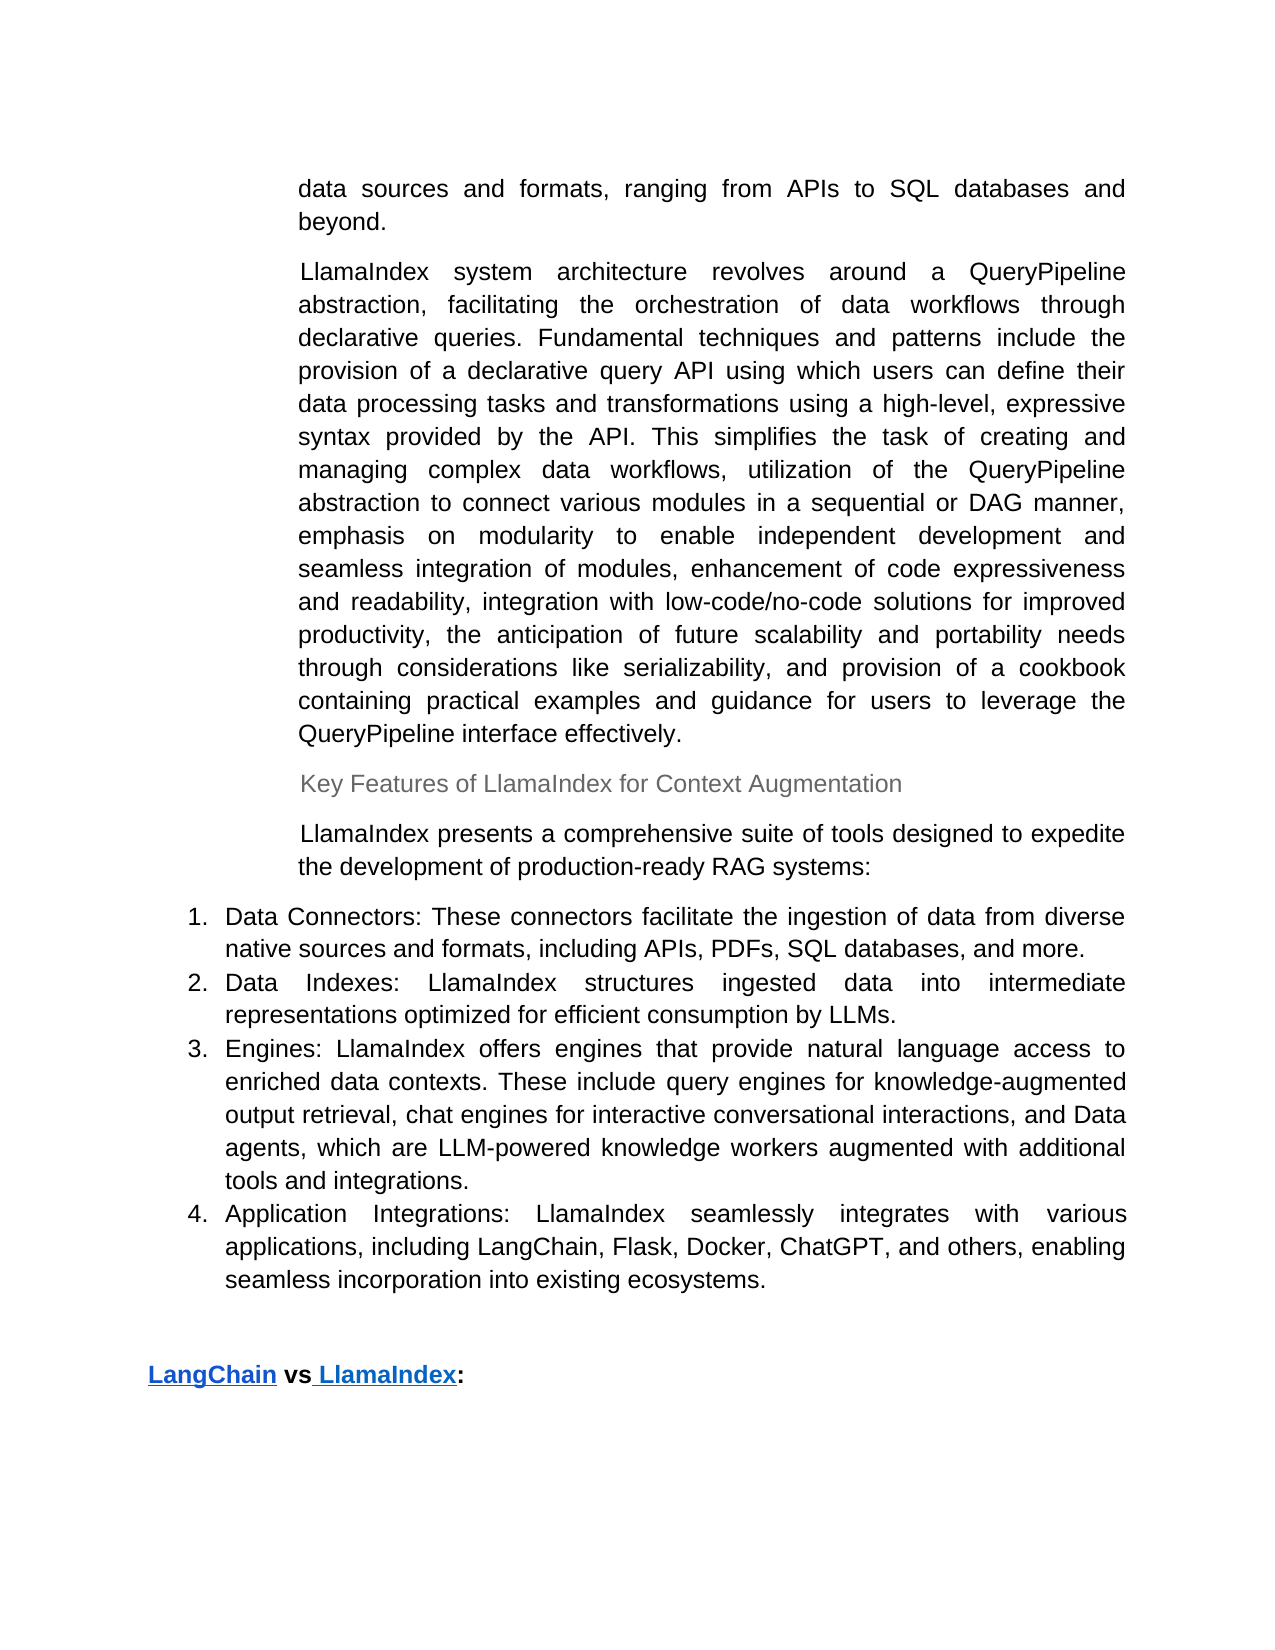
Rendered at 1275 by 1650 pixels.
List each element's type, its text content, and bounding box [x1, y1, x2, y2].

text LlamaIndex system architecture revolves around a QueryPipeline abstraction, facilitating the orchestration of data workflows through declarative queries. Fundamental techniques and patterns include the provision of a declarative query API using which users can define their data processing tasks and transformations using a high-level, expressive syntax provided by the API. This simplifies the task of creating and managing complex data workflows, utilization of the QueryPipeline abstraction to connect various modules in a sequential or DAG manner, emphasis on modularity to enable independent development and seamless integration of modules, enhancement of code expressiveness and readability, integration with low-code/no-code solutions for improved productivity, the anticipation of future scalability and portability needs through considerations like serializability, and provision of a cookbook containing practical examples and guidance for users to leverage the QueryPipeline interface effectively. [298, 257, 1127, 748]
list Data Connectors: These connectors facilitate the ingestion of data from diverse native sources and formats, including APIs, PDFs, SQL databases, and more. [187, 901, 1127, 963]
text LlamaIndex presents a comprehensive suite of tools designed to expedite the development of production-ready RAG systems: [298, 819, 1127, 881]
list Application Integrations: LlamaIndex seamlessly integrates with various applications, including LangChain, Flask, Docker, ChatGPT, and others, enabling seamless incorporation into existing ecosystems. [187, 1199, 1127, 1293]
list Data Indexes: LlamaIndex structures ingested data into intermediate representations optimized for efficient consumption by LLMs. [187, 967, 1127, 1029]
subtitle LangChain vs LlamaIndex: [148, 1360, 1127, 1388]
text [298, 174, 1127, 236]
list Engines: LlamaIndex offers engines that provide natural language access to enriched data contexts. These include query engines for knowledge-augmented output retrieval, chat engines for interactive conversational interactions, and Data agents, which are LLM-powered knowledge workers augmented with additional tools and integrations. [187, 1033, 1127, 1194]
text Key Features of LlamaIndex for Context Augmentation [298, 769, 1127, 798]
